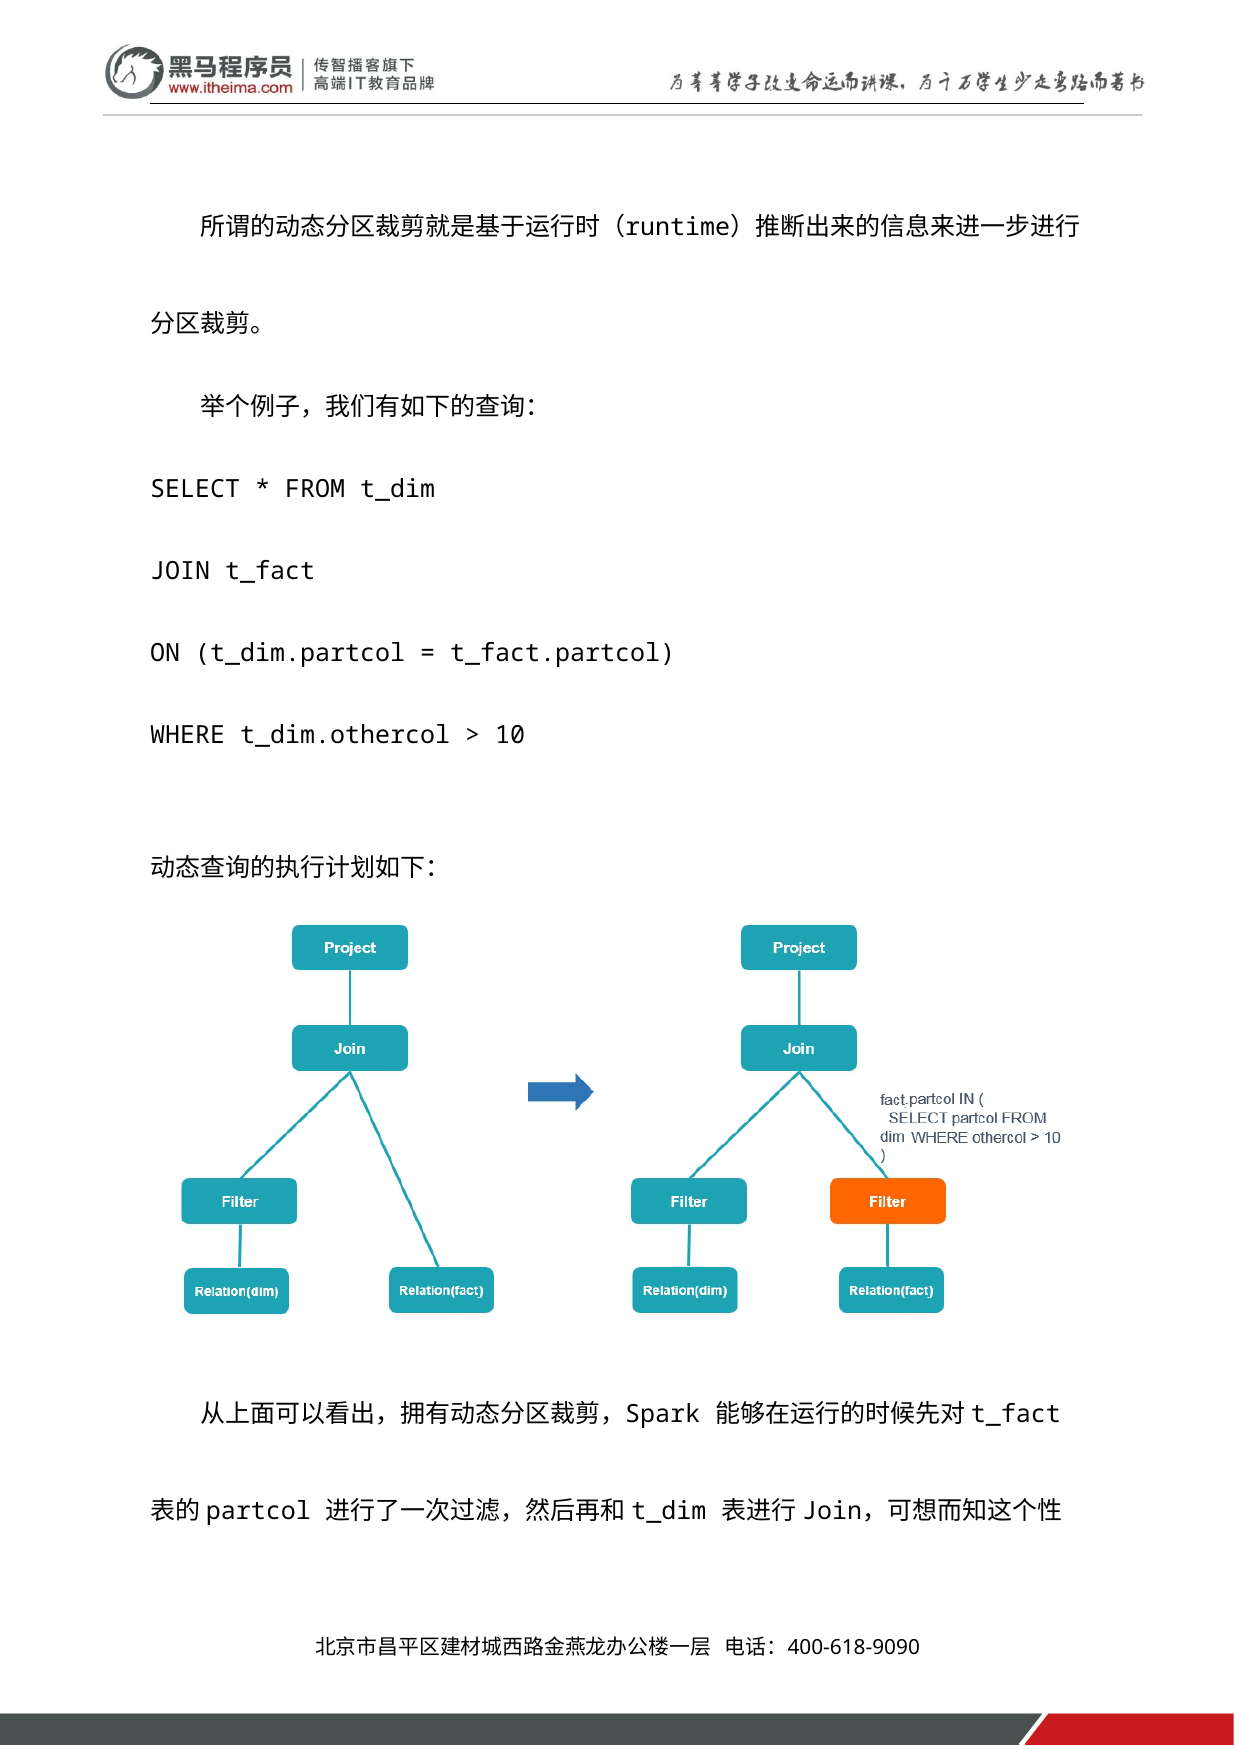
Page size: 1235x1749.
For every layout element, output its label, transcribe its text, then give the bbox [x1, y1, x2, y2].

text 动态查询的执行计划如下： [150, 833, 1084, 898]
picture [0, 0, 1235, 123]
picture [0, 1654, 1234, 1745]
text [150, 1379, 1084, 1541]
picture [150, 915, 1084, 1331]
text SELECT * FROM t_dim [150, 455, 1084, 520]
text 举个例子，我们有如下的查询： [150, 372, 1084, 437]
text ON (t_dim.partcol = t_fact.partcol) [150, 619, 1084, 684]
text JOIN t_fact [150, 537, 1084, 602]
text 所谓的动态分区裁剪就是基于运行时（runtime）推断出来的信息来进一步进行分区裁剪。 [150, 192, 1084, 354]
text WHERE t_dim.othercol > 10 [150, 701, 1084, 766]
